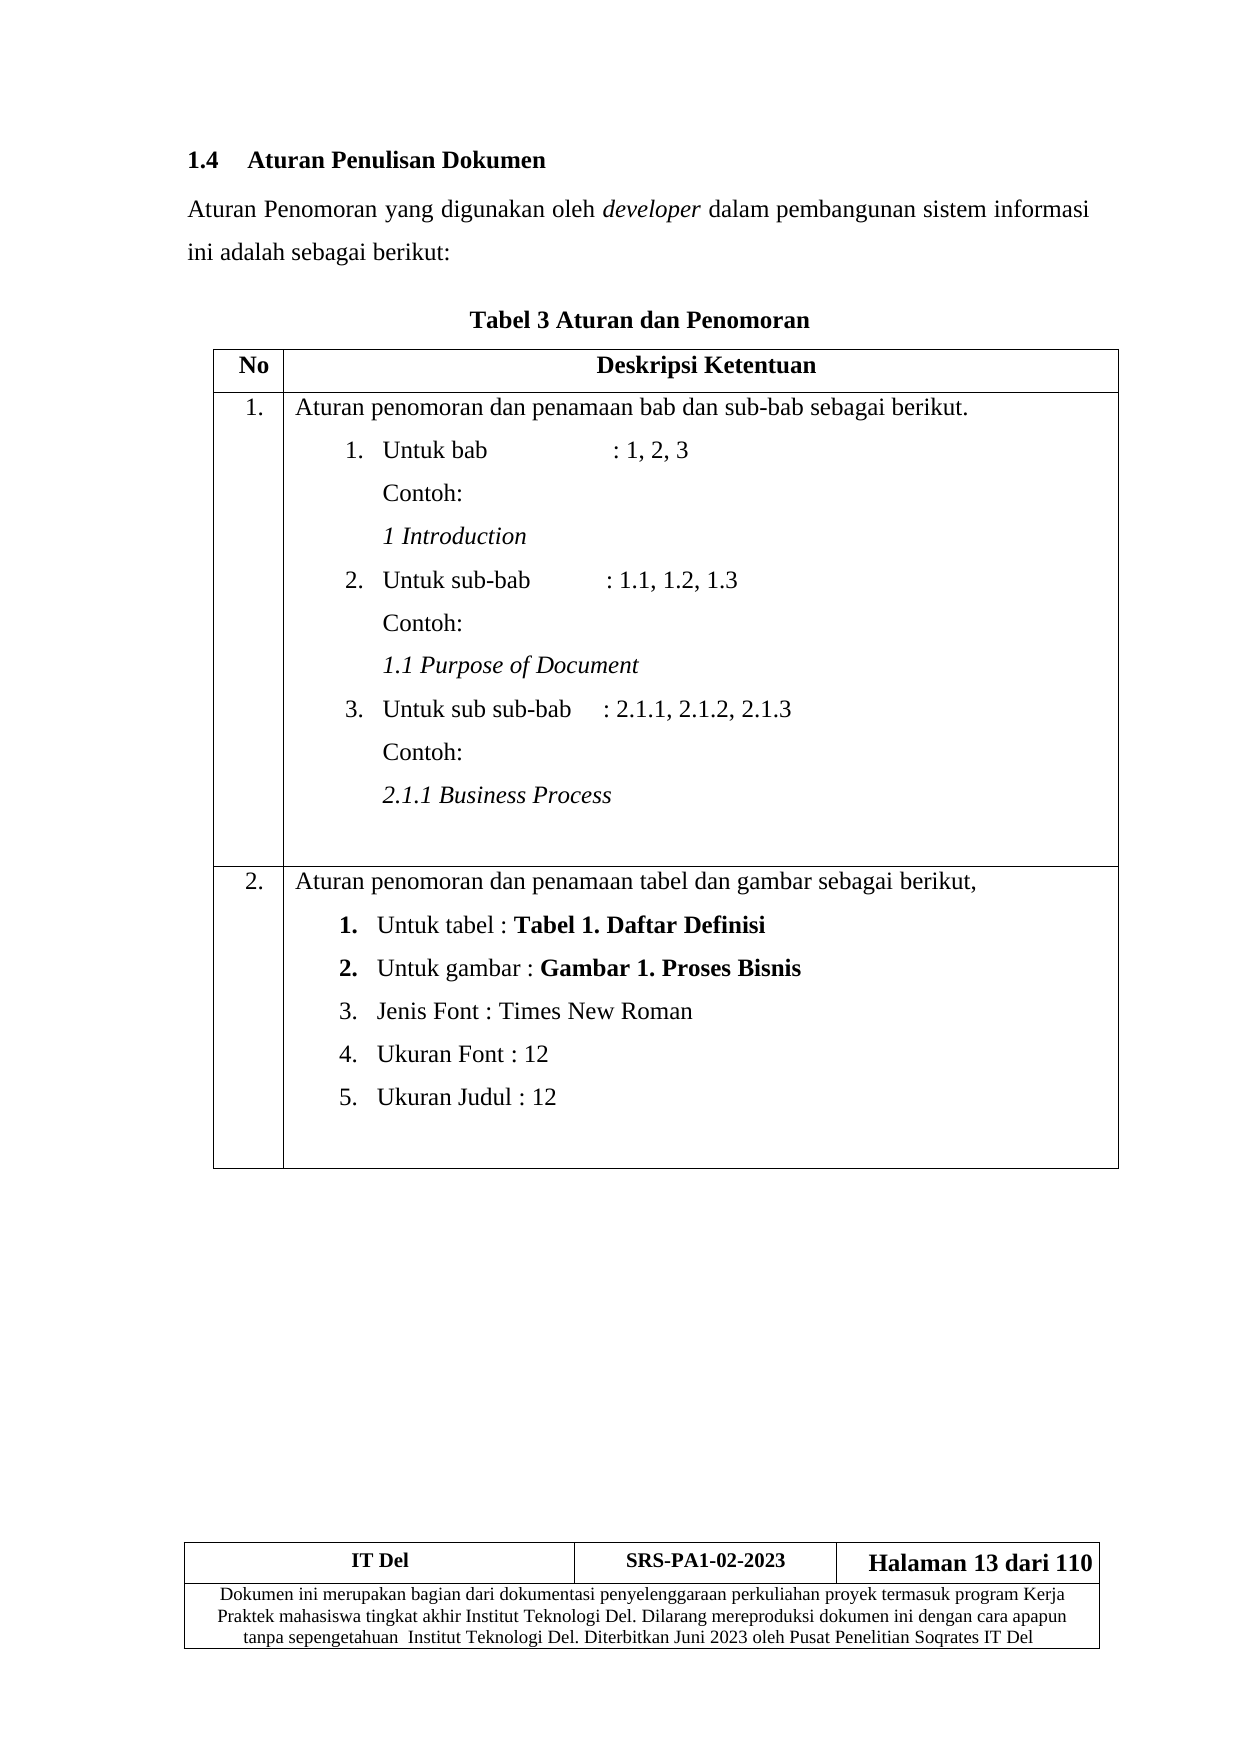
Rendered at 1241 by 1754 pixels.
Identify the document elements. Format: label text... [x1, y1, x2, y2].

table_cell 1. [214, 393, 283, 866]
table_header Deskripsi Ketentuan [284, 350, 1118, 392]
text Aturan Penomoran yang digunakan oleh developer dalam pembangunan sistem informasi ini adalah sebagai berikut: [187, 194, 1094, 266]
table_cell Aturan penomoran dan penamaan tabel dan gambar sebagai berikut, Untuk tabel : Tabel 1. Daftar Definisi Untuk gambar : Gambar 1. Proses Bisnis Jenis Font : Times New Roman Ukuran Font : 12 Ukuran Judul : 12 [284, 867, 1118, 1168]
table_cell Aturan penomoran dan penamaan bab dan sub-bab sebagai berikut. Untuk bab : 1, 2, 3 Contoh: Introduction 2. Untuk sub-bab : 1.1, 1.2, 1.3 Contoh: Purpose of Document 3. Untuk sub sub-bab : 2.1.1, 2.1.2, 2.1.3 Contoh: 2.1.1 Business Process [284, 393, 1118, 866]
subtitle Aturan Penulisan Dokumen [187, 145, 1161, 173]
subtitle Tabel 3 Aturan dan Penomoran [278, 306, 1001, 334]
table_cell 2. [214, 867, 283, 1168]
table_header No [214, 350, 283, 392]
